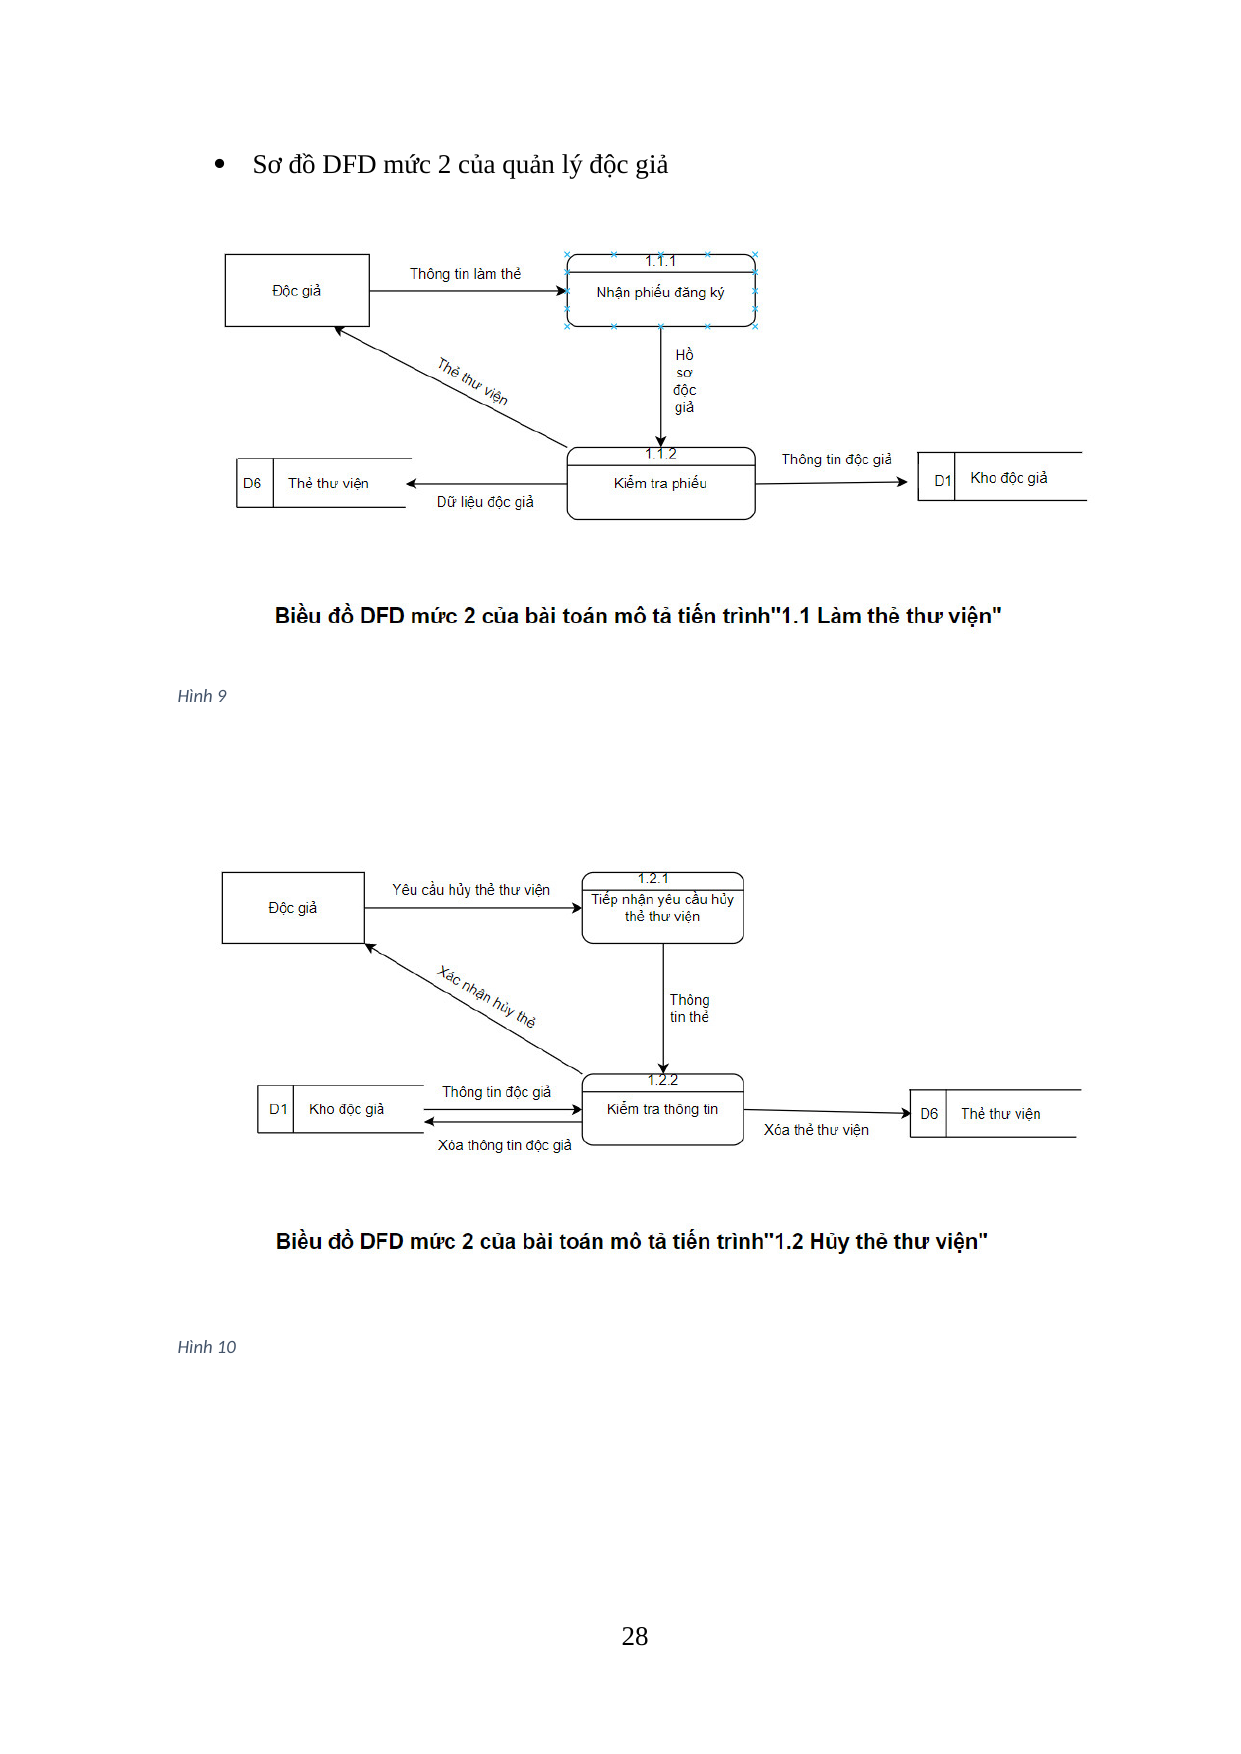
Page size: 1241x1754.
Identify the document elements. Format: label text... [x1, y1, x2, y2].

text Hình 10 [177, 1335, 1092, 1358]
text Hình 9 [177, 684, 1092, 707]
list Sơ đồ DFD mức 2 của quản lý độc giả [215, 148, 1092, 179]
picture [177, 186, 1128, 677]
picture [177, 805, 1128, 1329]
